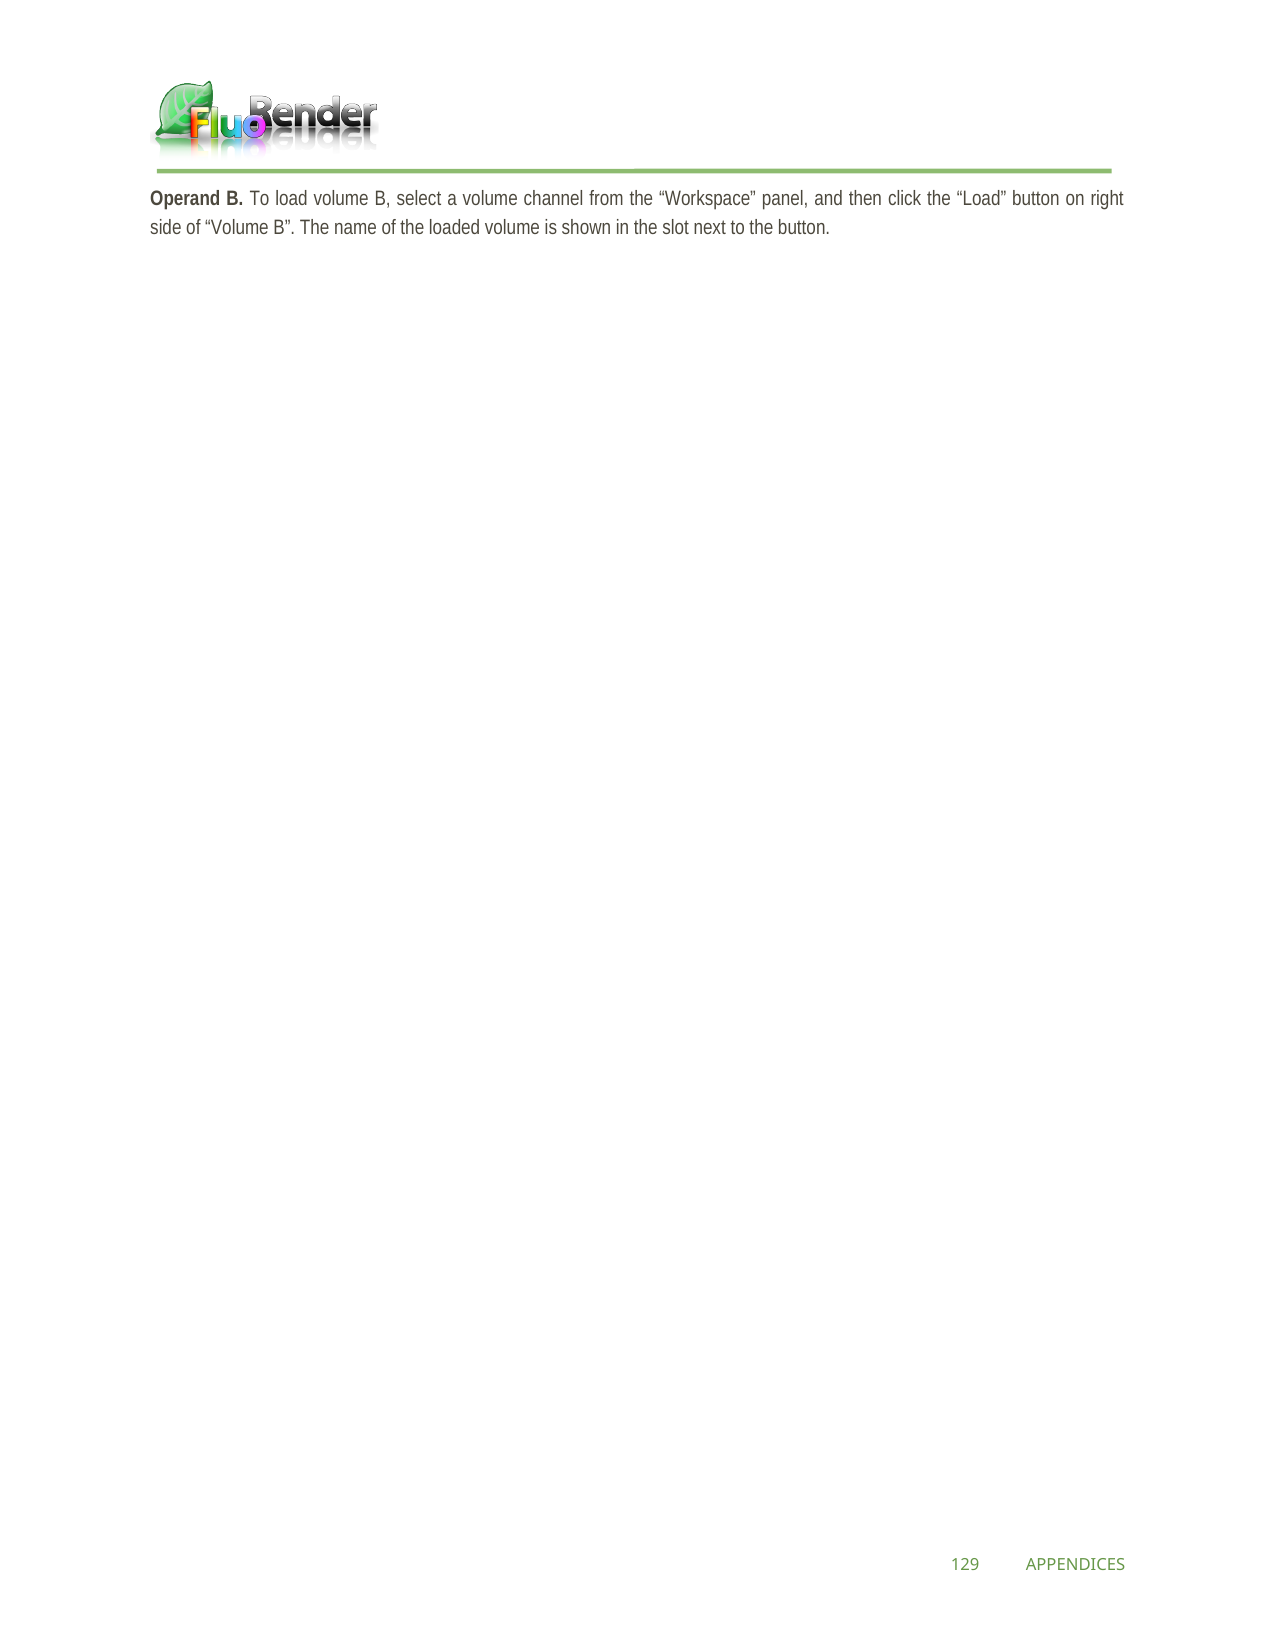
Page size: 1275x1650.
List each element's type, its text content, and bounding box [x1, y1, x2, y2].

text Operand B. To load volume B, select a volume channel from the “Workspace” panel, and then click the “Load” button on right side of “Volume B”. The name of the loaded volume is shown in the slot next to the button. [150, 185, 1125, 239]
picture [150, 75, 379, 162]
